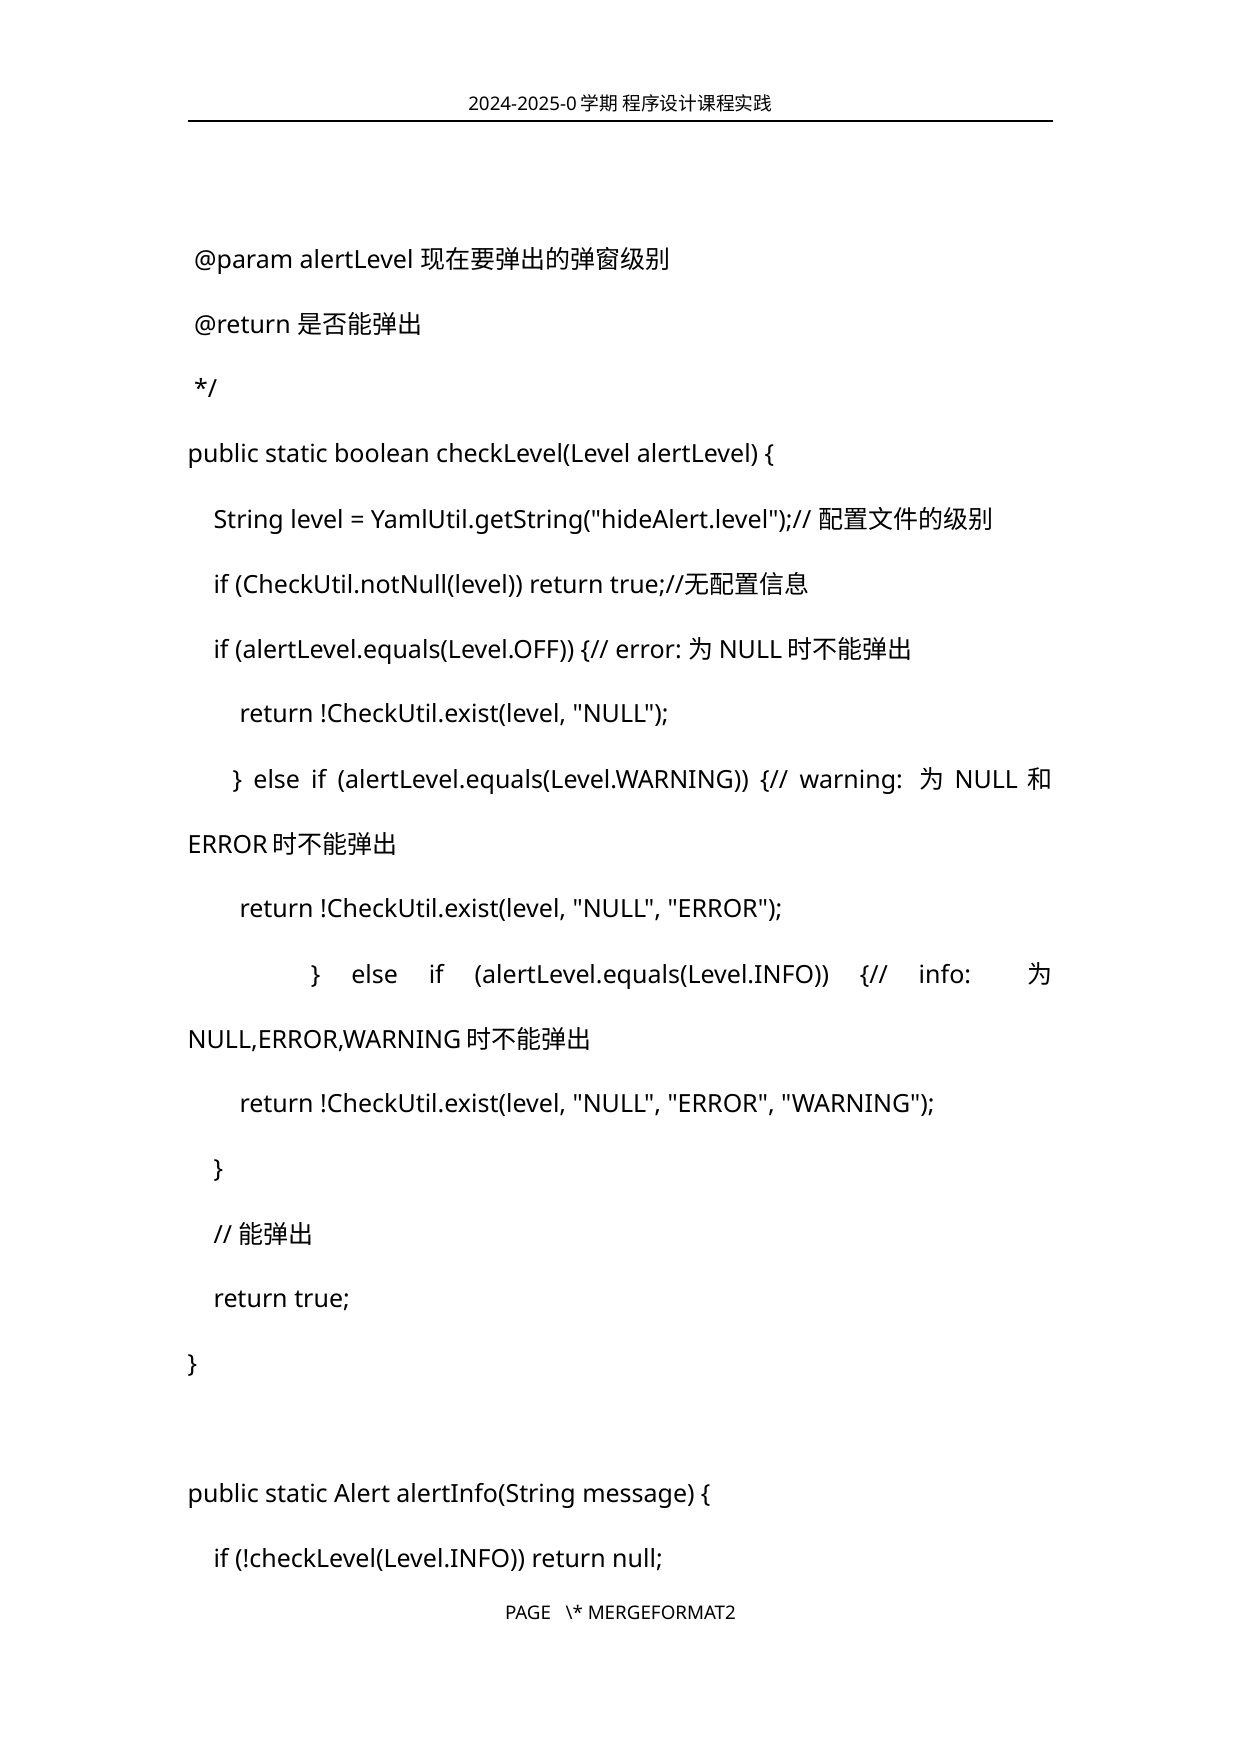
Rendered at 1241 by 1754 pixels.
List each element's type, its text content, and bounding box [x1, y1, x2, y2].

text if (CheckUtil.notNull(level)) return true;//无配置信息 [187, 550, 1053, 615]
text return true; [187, 1265, 1053, 1330]
text // 能弹出 [187, 1200, 1053, 1265]
text public static boolean checkLevel(Level alertLevel) { [187, 420, 1053, 485]
text if (!checkLevel(Level.INFO)) return null; [187, 1525, 1053, 1590]
text @param alertLevel 现在要弹出的弹窗级别 [187, 225, 1053, 290]
text @return 是否能弹出 [187, 290, 1053, 355]
text */ [187, 355, 1053, 420]
text return !CheckUtil.exist(level, "NULL"); [187, 680, 1053, 745]
text String level = YamlUtil.getString("hideAlert.level");// 配置文件的级别 [187, 485, 1053, 550]
text return !CheckUtil.exist(level, "NULL", "ERROR"); [187, 875, 1053, 940]
text } else if (alertLevel.equals(Level.INFO)) {// info: 为NULL,ERROR,WARNING时不能弹出 [187, 940, 1053, 1070]
text if (alertLevel.equals(Level.OFF)) {// error: 为NULL时不能弹出 [187, 615, 1053, 680]
text public static Alert alertInfo(String message) { [187, 1460, 1053, 1525]
text } [187, 1330, 1053, 1395]
text } [187, 1135, 1053, 1200]
text return !CheckUtil.exist(level, "NULL", "ERROR", "WARNING"); [187, 1070, 1053, 1135]
text } else if (alertLevel.equals(Level.WARNING)) {// warning: 为NULL和ERROR时不能弹出 [187, 745, 1053, 875]
